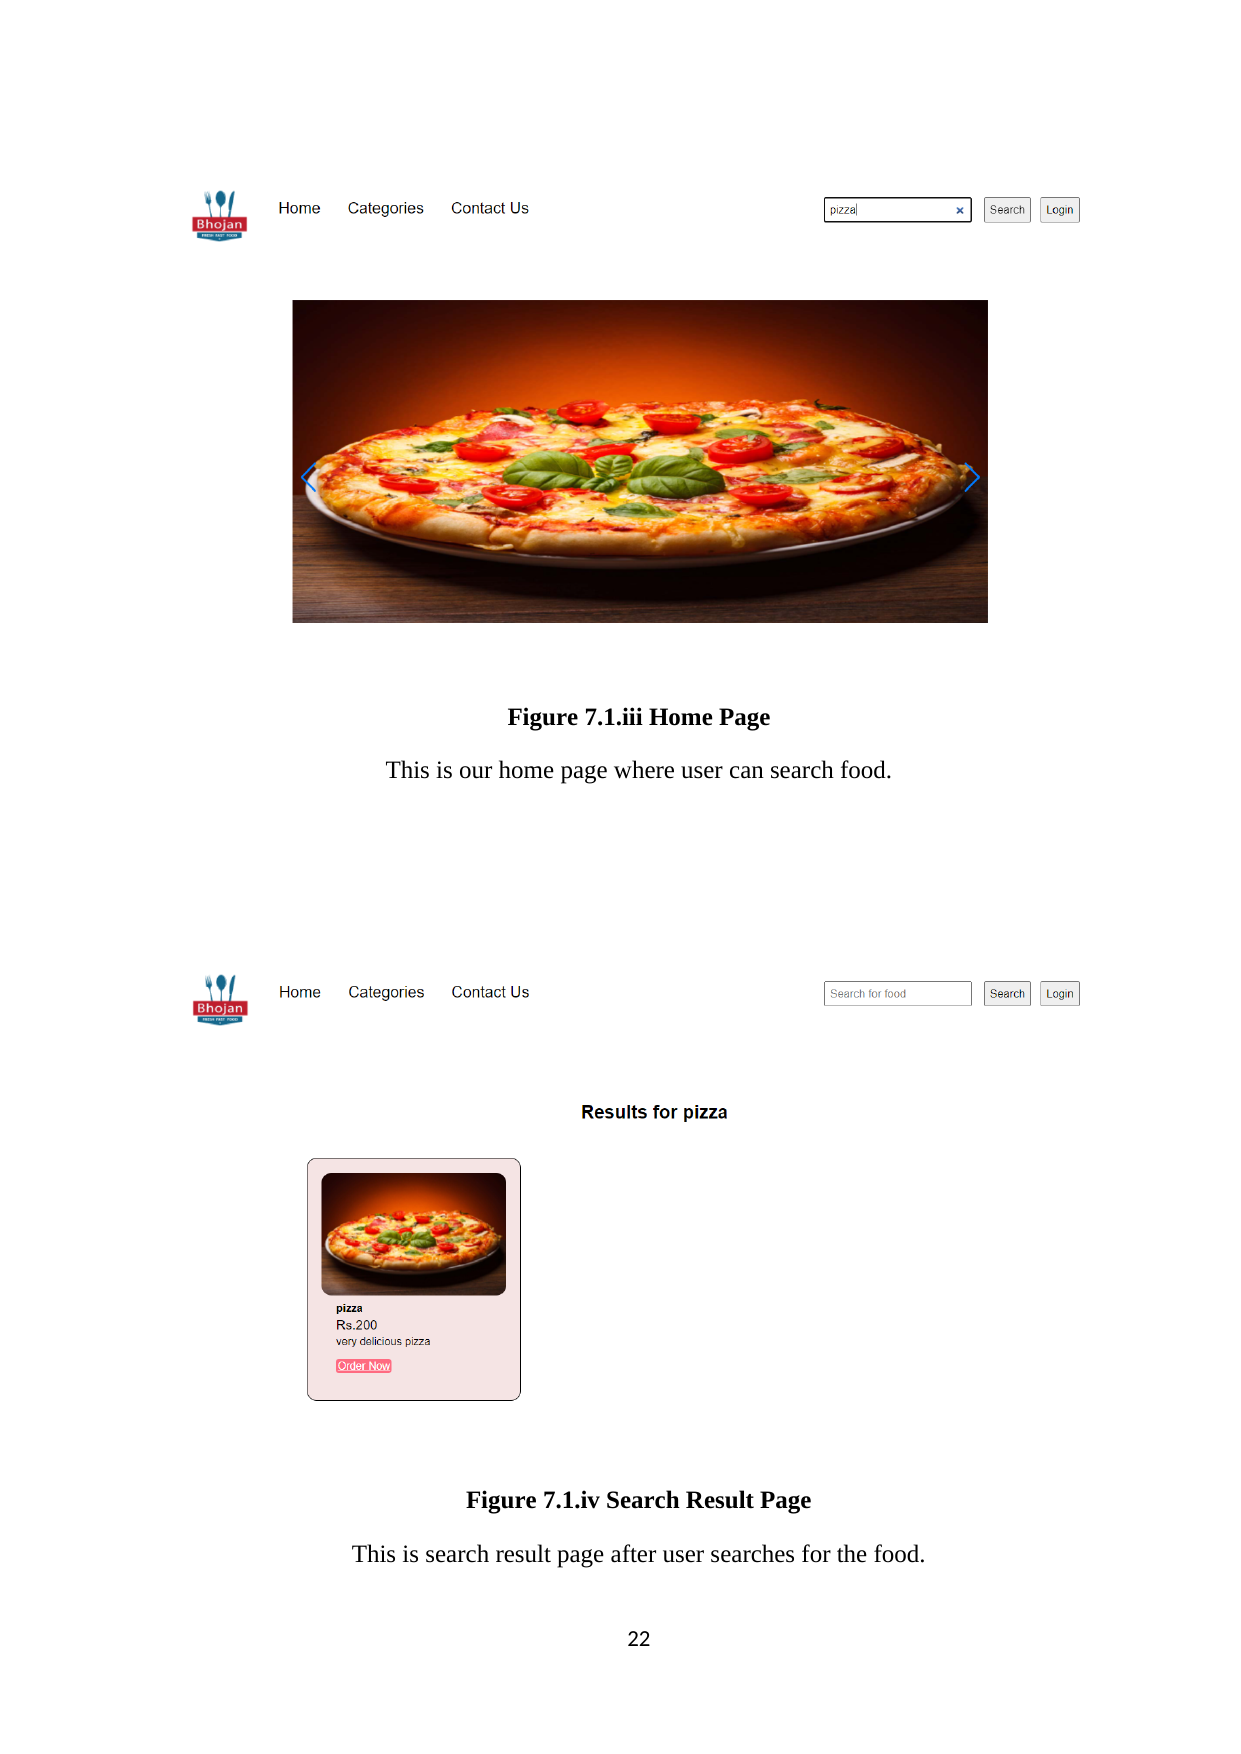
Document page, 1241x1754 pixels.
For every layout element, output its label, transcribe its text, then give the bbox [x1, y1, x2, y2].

text This is our home page where user can search food. [187, 756, 1090, 784]
picture [187, 971, 1091, 1406]
text Figure 7.1.iii Home Page [187, 702, 1090, 731]
picture [187, 182, 1091, 623]
text Figure 7.1.iv Search Result Page [187, 1485, 1090, 1513]
text This is search result page after user searches for the food. [187, 1539, 1090, 1567]
